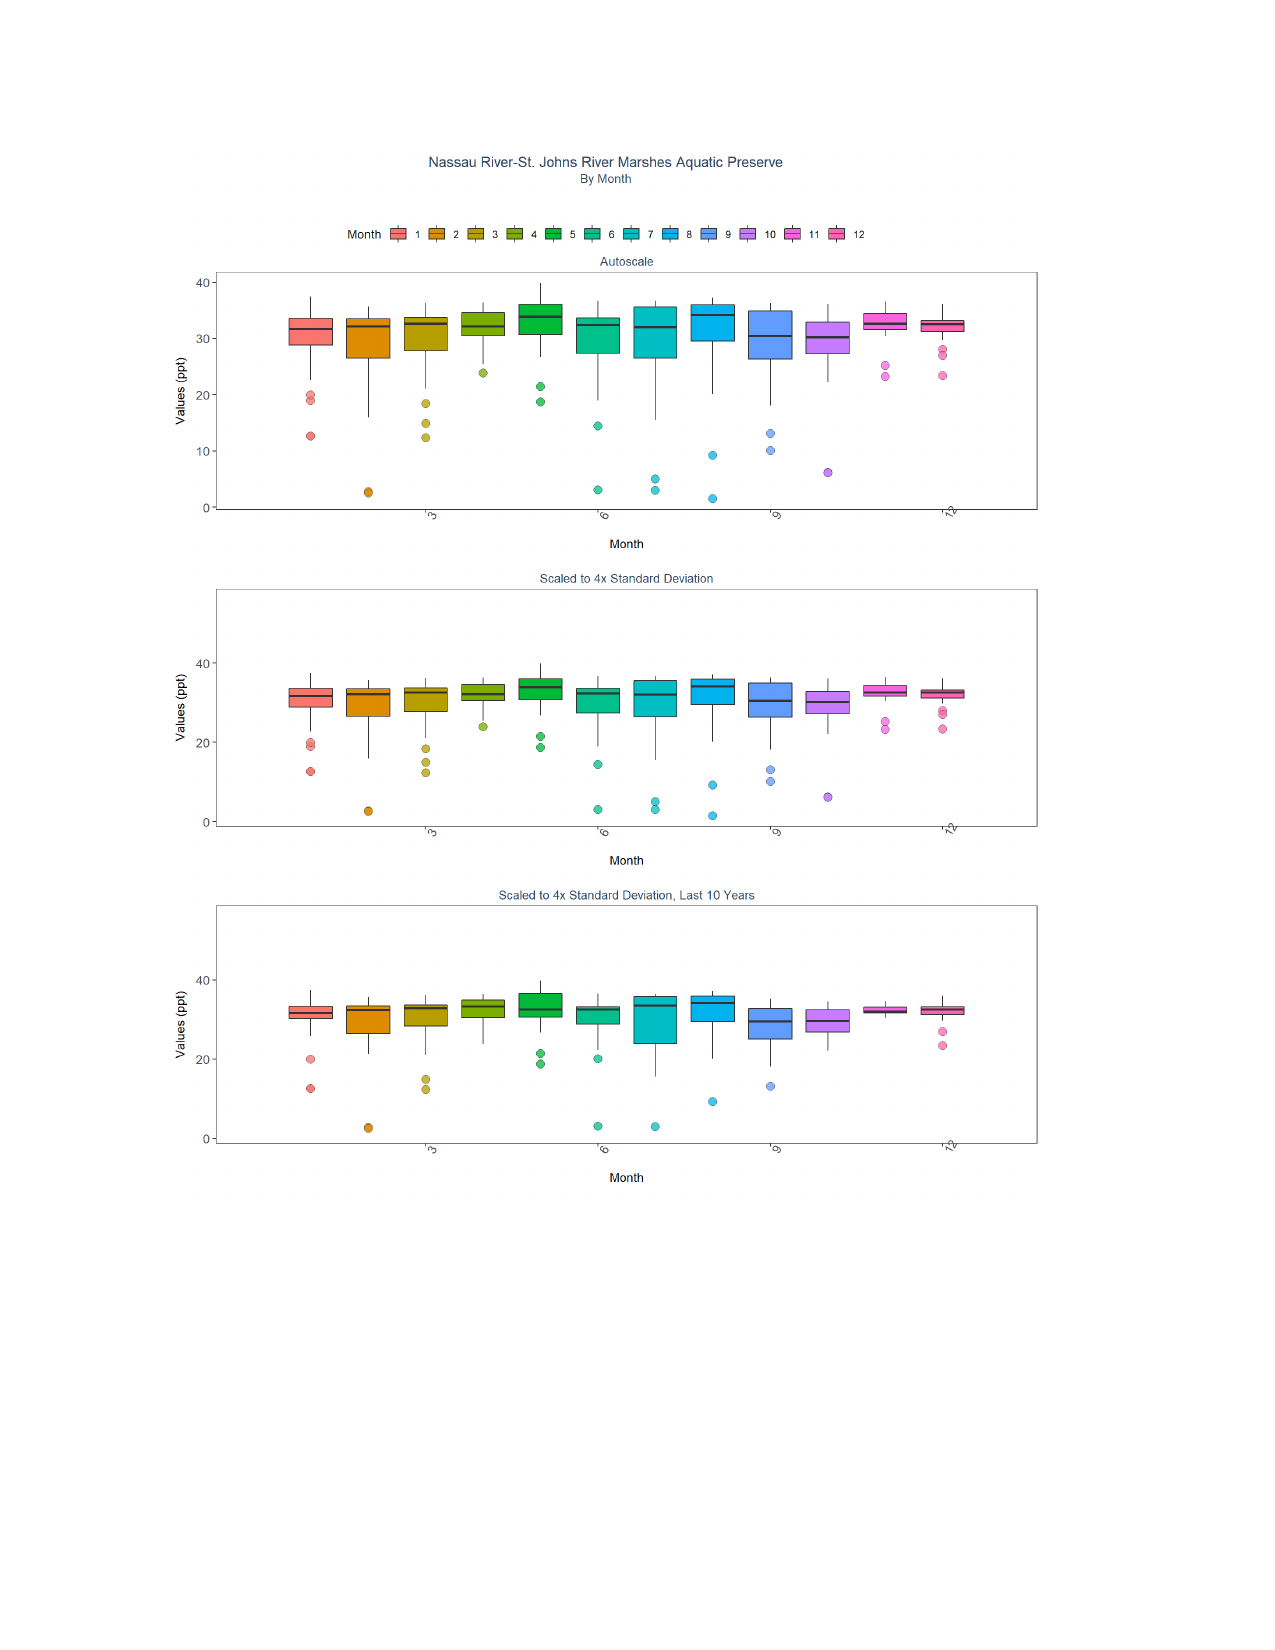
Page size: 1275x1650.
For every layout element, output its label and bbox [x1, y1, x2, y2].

picture [168, 150, 1044, 1200]
